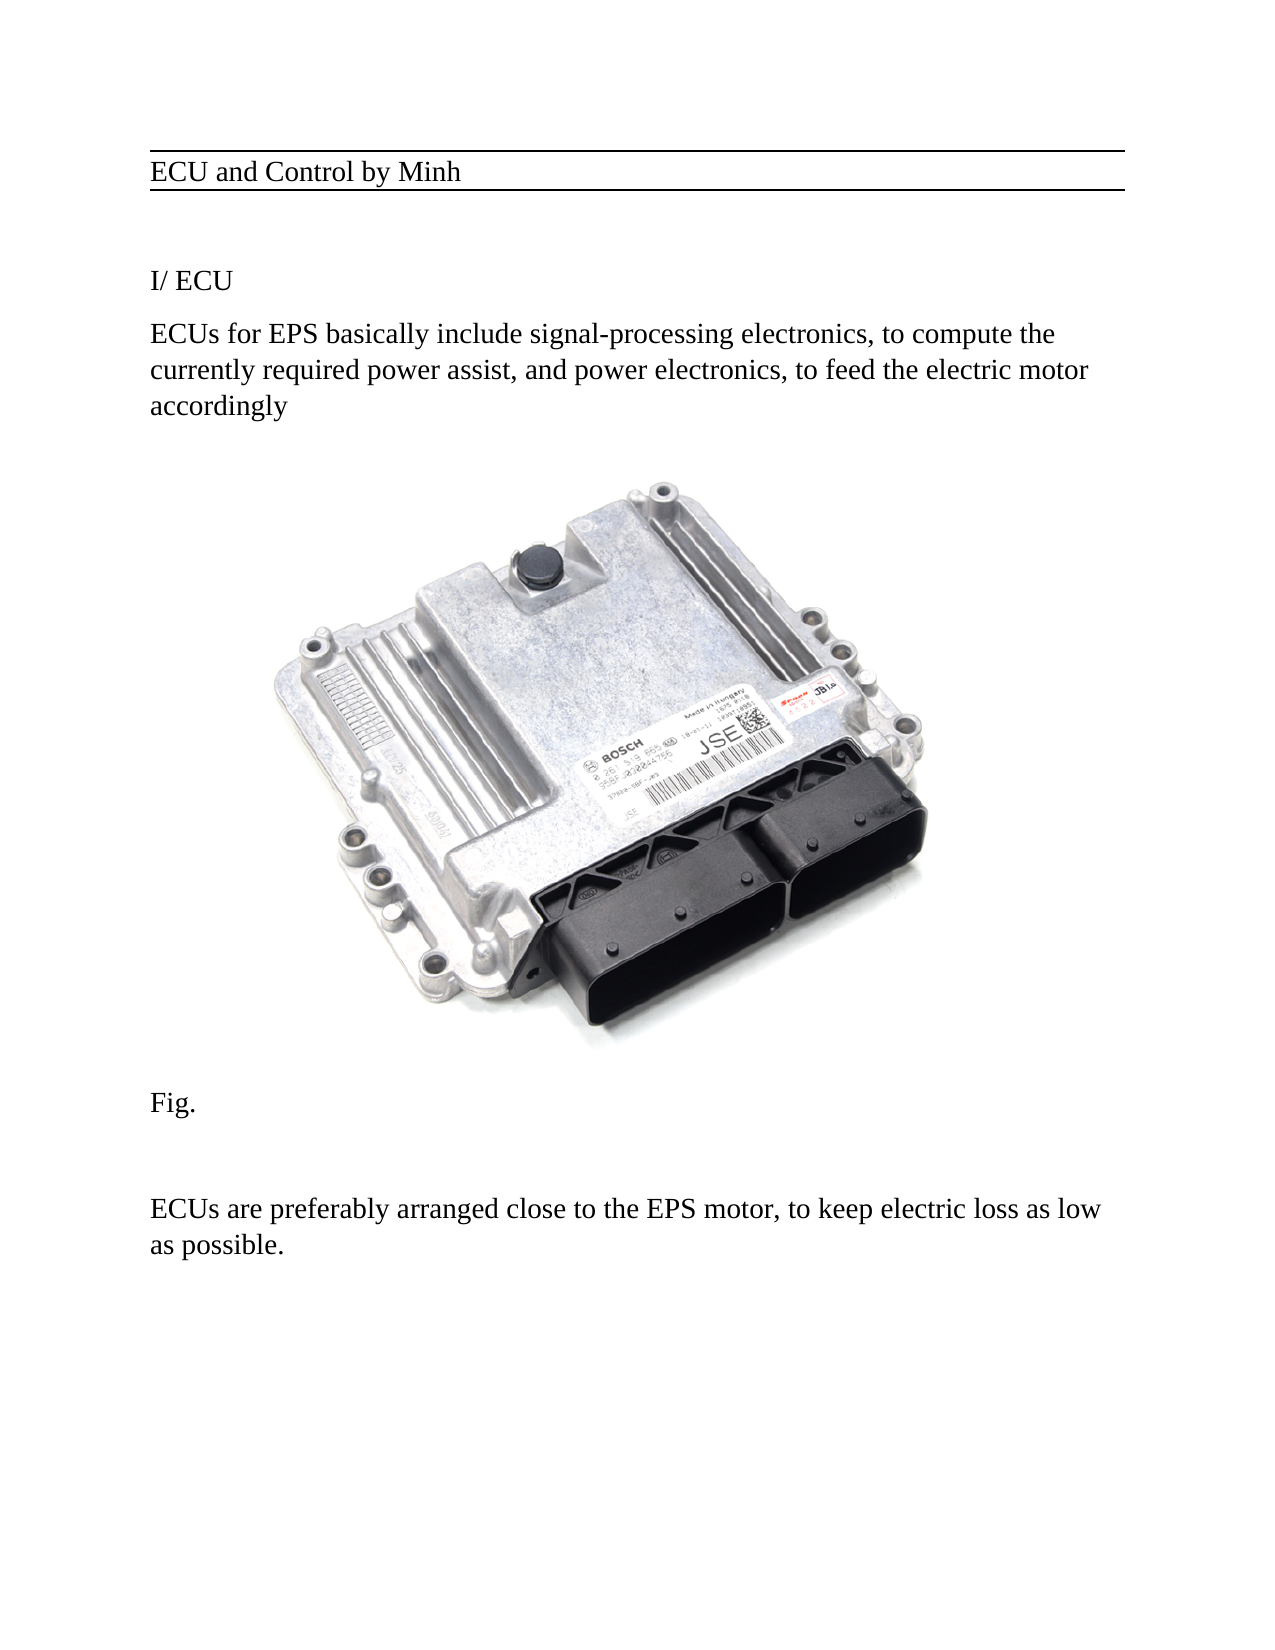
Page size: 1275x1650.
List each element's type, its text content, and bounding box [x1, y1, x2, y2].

text Fig. [150, 1085, 1125, 1119]
text ECUs for EPS basically include signal-processing electronics, to compute the currently required power assist, and power electronics, to feed the electric motor accordingly [150, 316, 1125, 422]
text I/ ECU [150, 263, 1125, 296]
text ECU and Control by Minh [150, 152, 1125, 189]
picture [150, 440, 1088, 1066]
text ECUs are preferably arranged close to the EPS motor, to keep electric loss as low as possible. [150, 1191, 1125, 1260]
